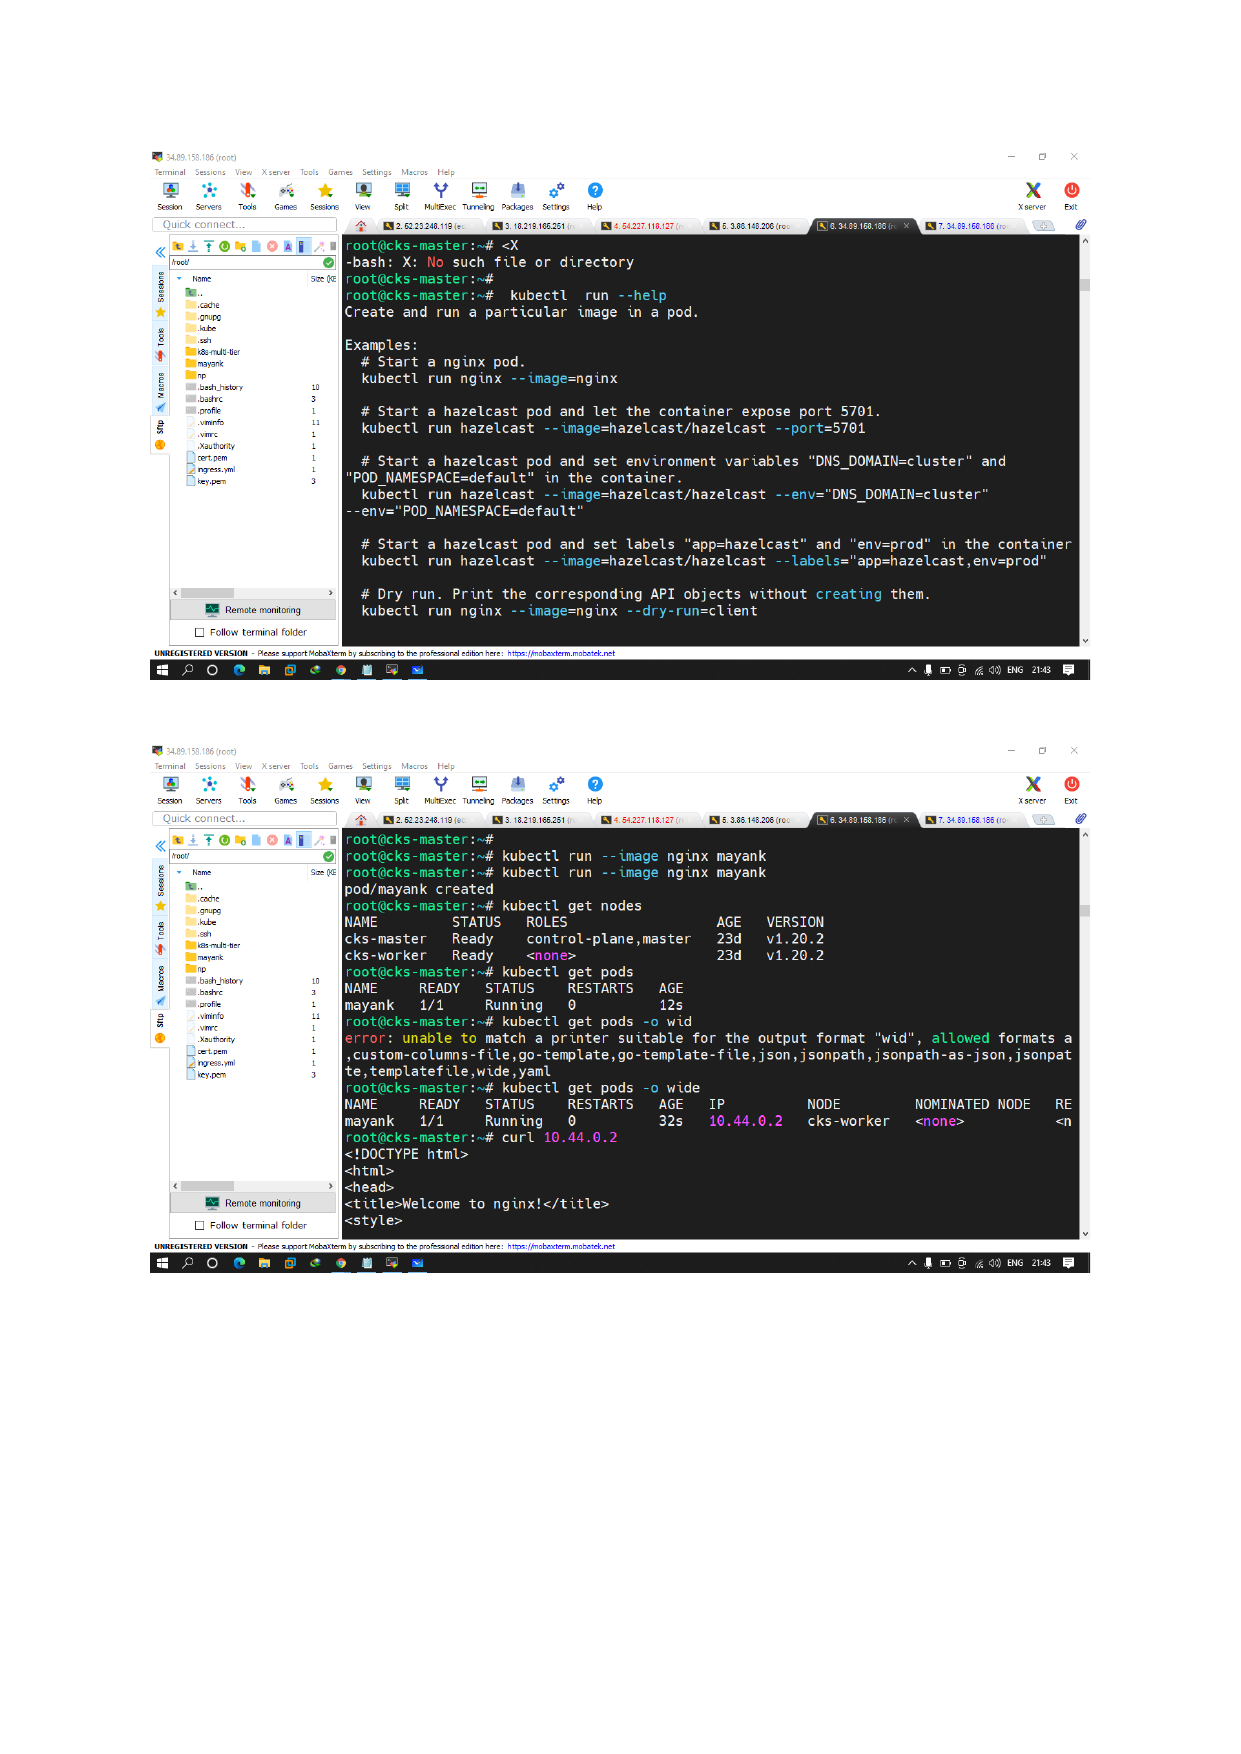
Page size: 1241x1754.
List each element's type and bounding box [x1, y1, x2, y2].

picture [150, 150, 1091, 680]
picture [150, 743, 1091, 1273]
